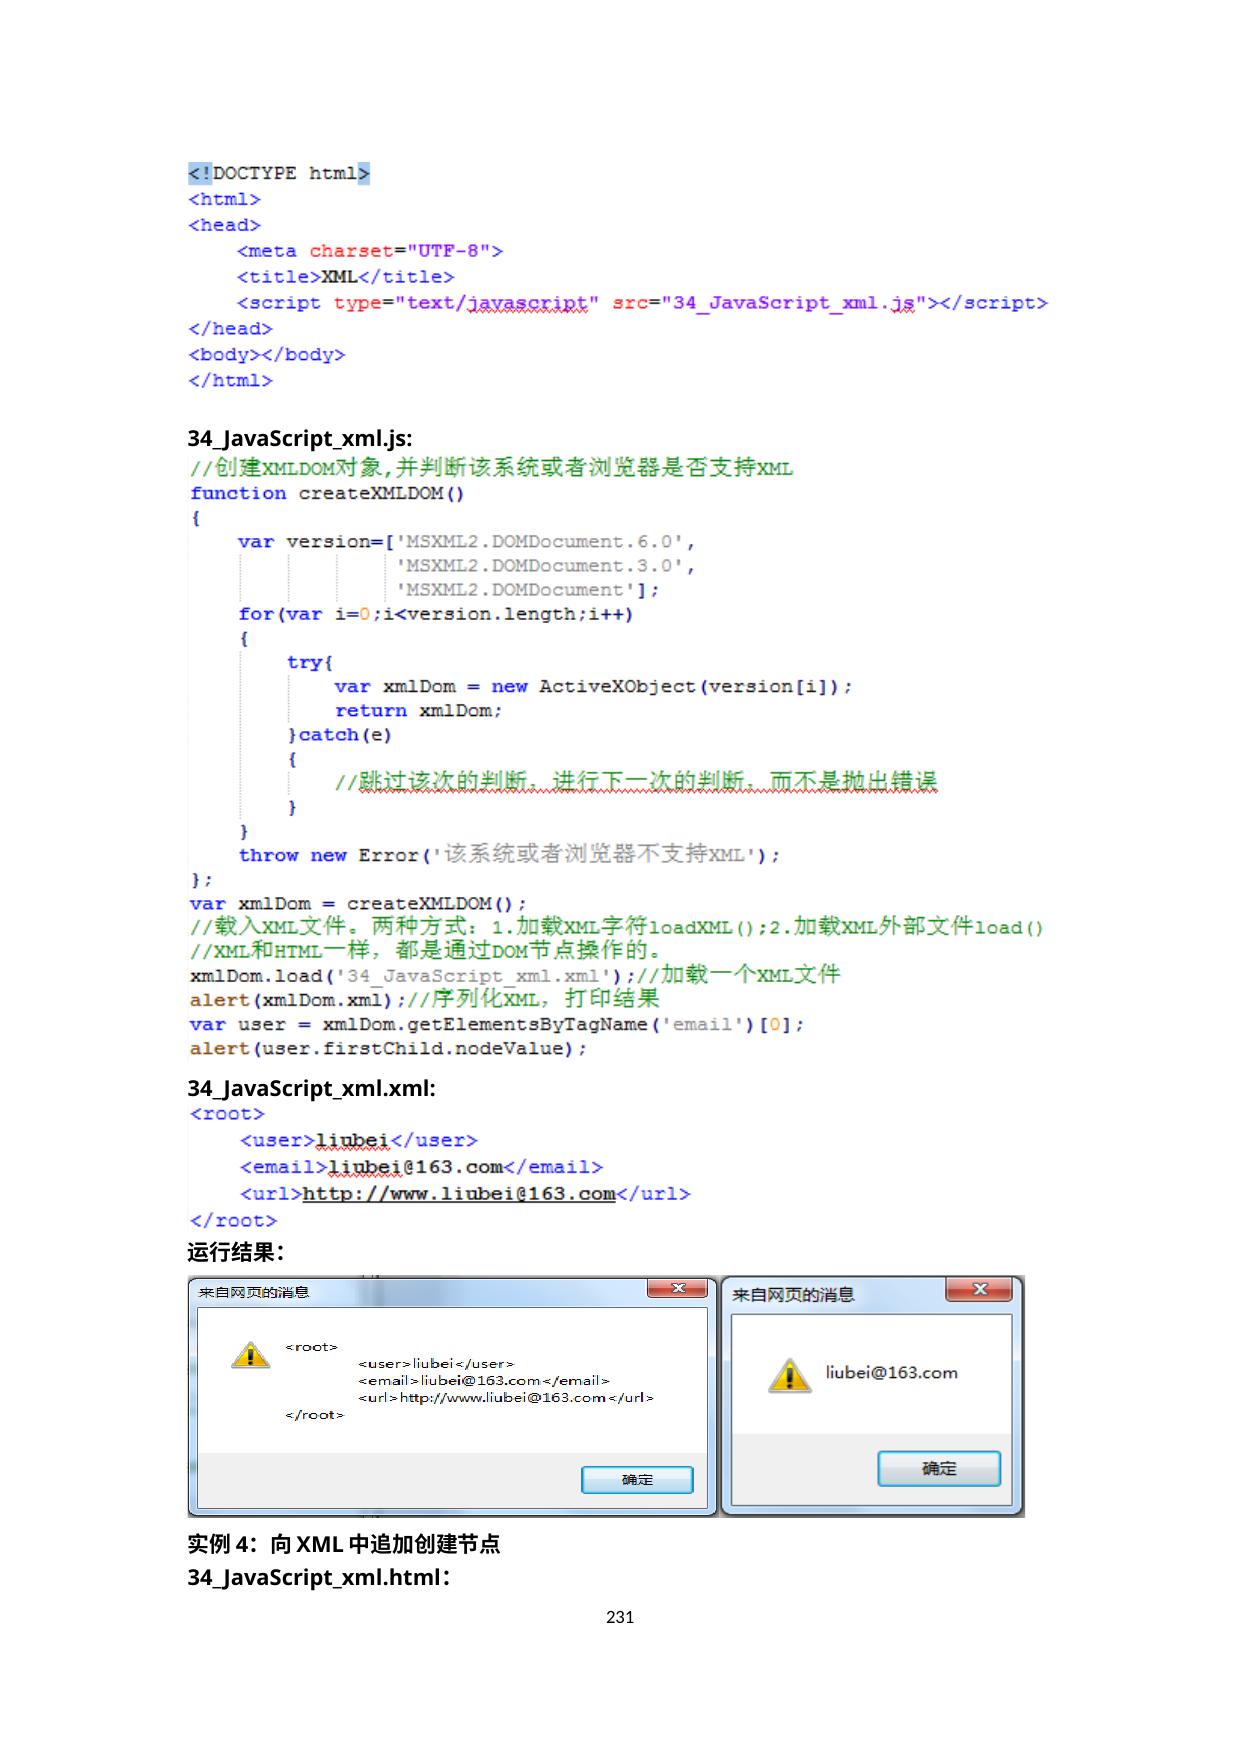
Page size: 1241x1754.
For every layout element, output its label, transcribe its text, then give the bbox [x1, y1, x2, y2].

picture [187, 454, 1053, 1062]
text 34_JavaScript_xml.js: [187, 422, 1053, 454]
picture [187, 1104, 699, 1233]
text 运行结果： [187, 1234, 1053, 1267]
text 实例4：向XML中追加创建节点 [187, 1527, 1053, 1559]
text 34_JavaScript_xml.html： [187, 1559, 1053, 1592]
picture [187, 162, 1053, 391]
picture [187, 1275, 1025, 1518]
text 34_JavaScript_xml.xml: [187, 1072, 1053, 1104]
